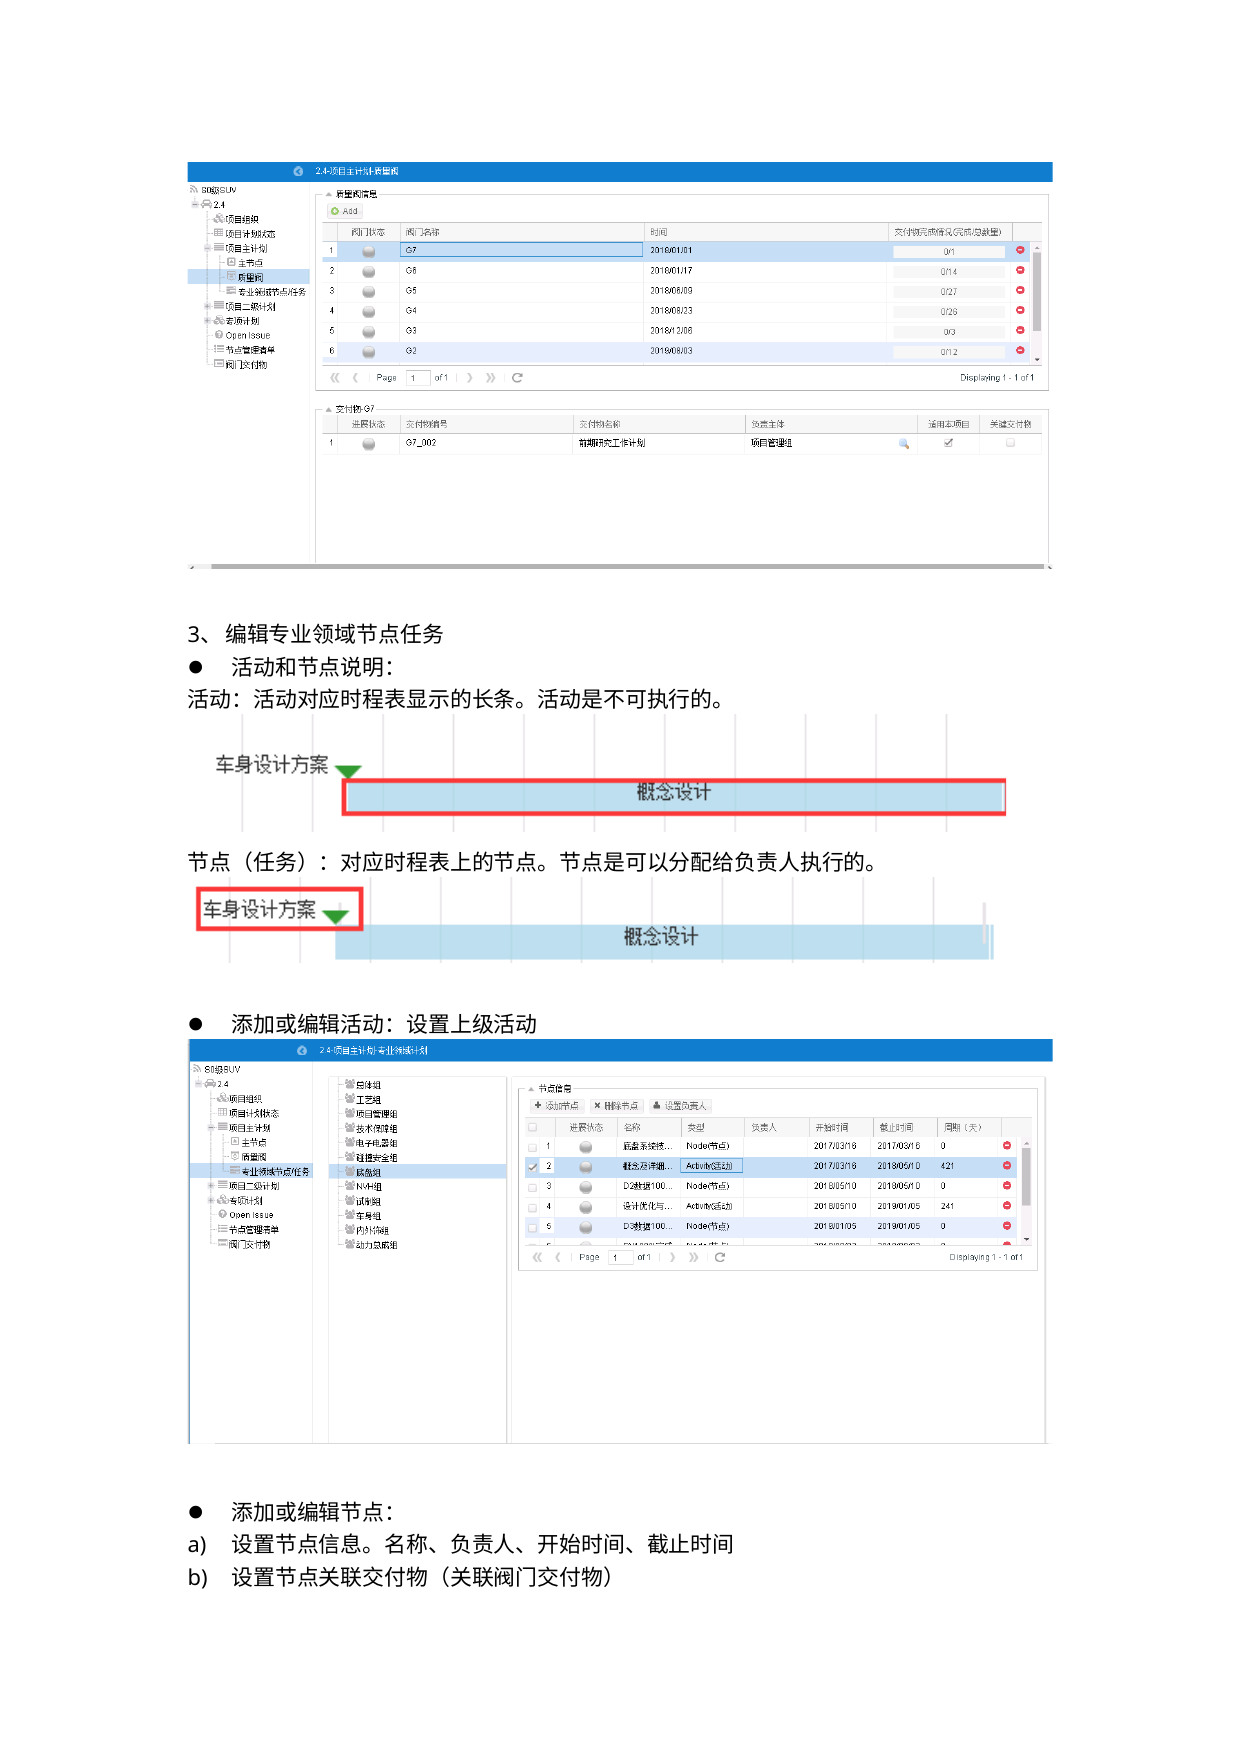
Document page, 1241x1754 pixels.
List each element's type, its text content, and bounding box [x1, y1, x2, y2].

picture [187, 714, 1007, 832]
picture [187, 1039, 1053, 1444]
list 活动和节点说明： [187, 649, 1053, 682]
list 编辑专业领域节点任务 [187, 617, 1053, 649]
text 节点（任务）：对应时程表上的节点。节点是可以分配给负责人执行的。 [187, 844, 1053, 877]
list 设置节点关联交付物（关联阀门交付物） [187, 1559, 1053, 1592]
picture [187, 877, 994, 963]
picture [187, 162, 1053, 569]
list 设置节点信息。名称、负责人、开始时间、截止时间 [187, 1527, 1053, 1559]
list 添加或编辑节点： [187, 1494, 1053, 1527]
list 添加或编辑活动：设置上级活动 [187, 1007, 1053, 1039]
text 活动：活动对应时程表显示的长条。活动是不可执行的。 [187, 682, 1053, 714]
